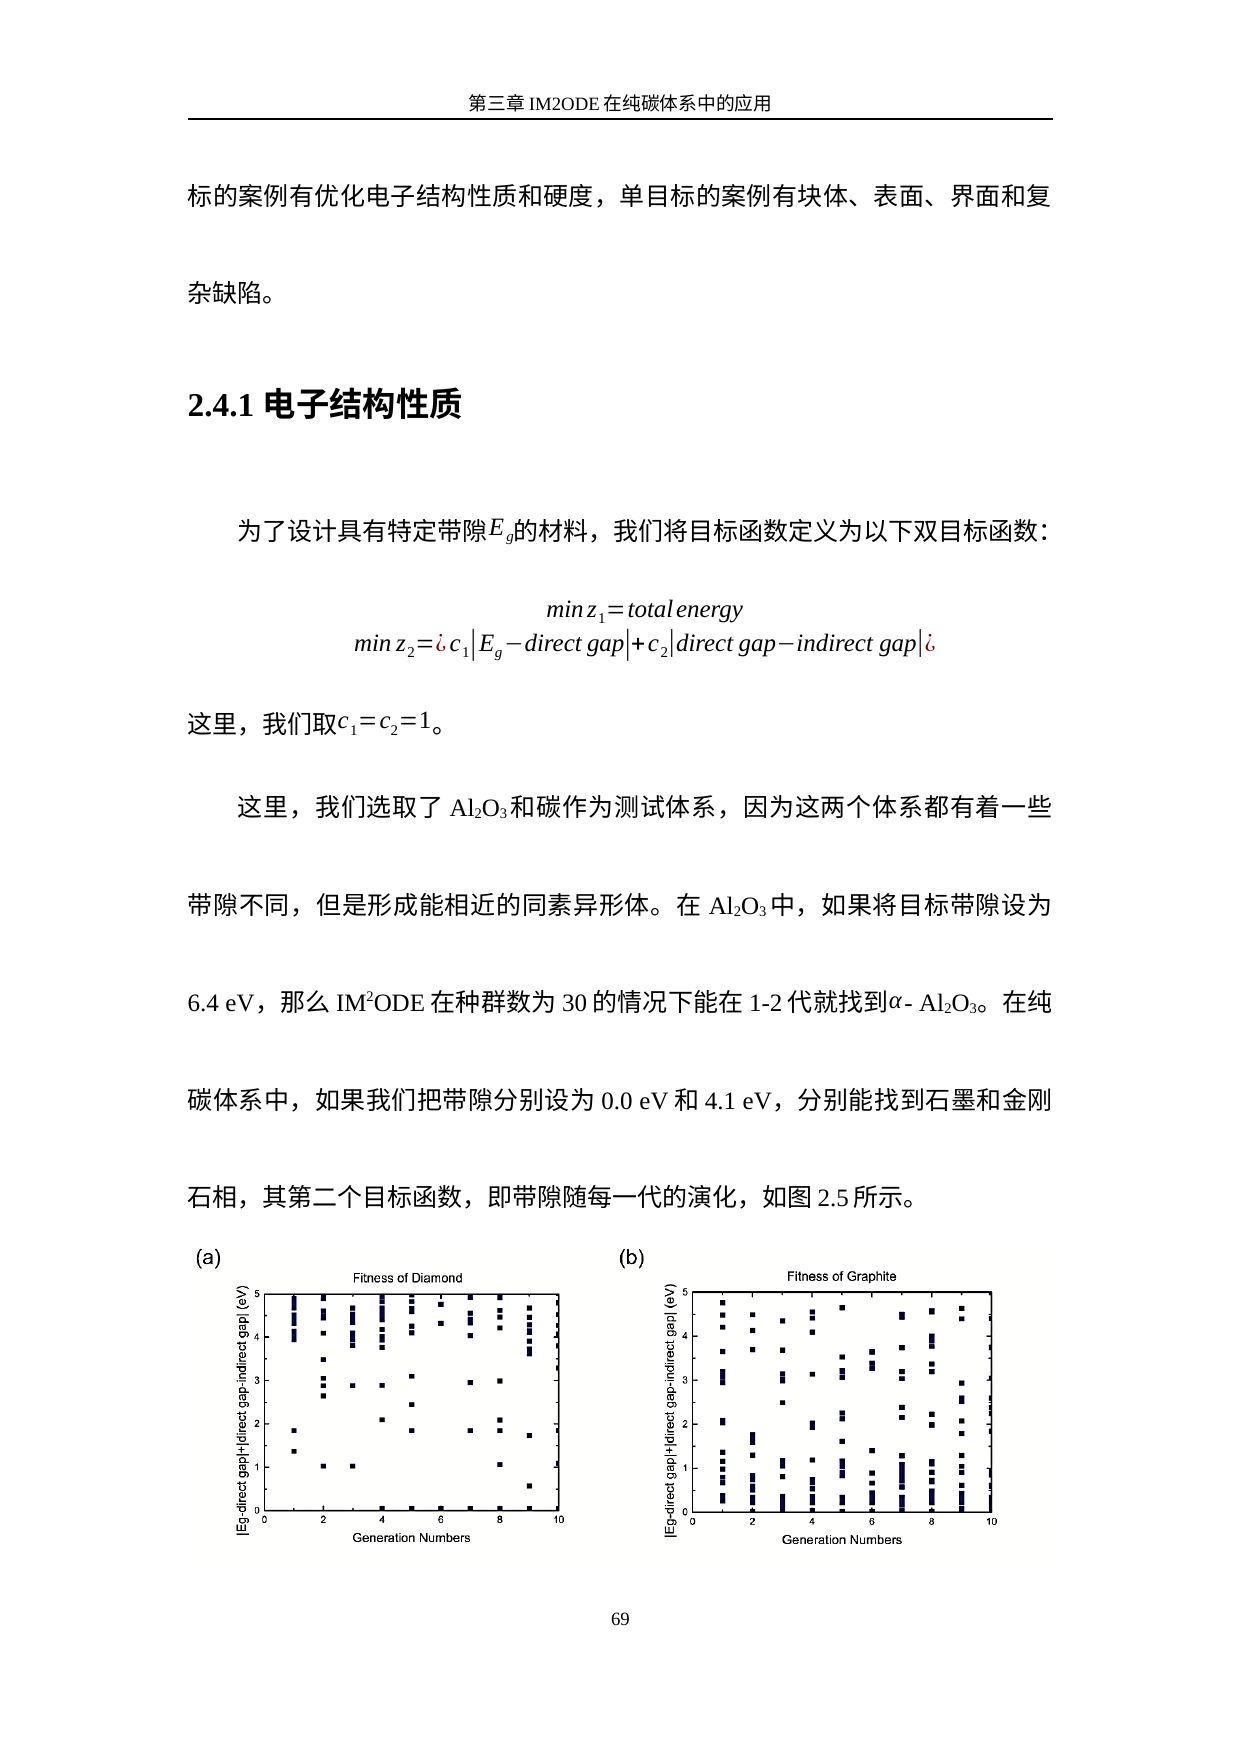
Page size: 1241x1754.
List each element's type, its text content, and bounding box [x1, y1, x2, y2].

picture [187, 1246, 1053, 1563]
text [187, 162, 1053, 324]
subtitle 2.4.1 电子结构性质 [187, 370, 1053, 435]
text 为了设计具有特定带隙的材料，我们将目标函数定义为以下双目标函数： [187, 497, 1053, 562]
text 这里，我们取。 [187, 690, 1053, 755]
text 这里，我们选取了Al2O3和碳作为测试体系，因为这两个体系都有着一些带隙不同，但是形成能相近的同素异形体。在Al2O3中，如果将目标带隙设为6.4 eV，那么IM2ODE在种群数为30的情况下能在1-2代就找到- Al2O3。在纯碳体系中，如果我们把带隙分别设为0.0 eV和4.1 eV，分别能找到石墨和金刚石相，其第二个目标函数，即带隙随每一代的演化，如图2.5所示。 [187, 773, 1053, 1228]
